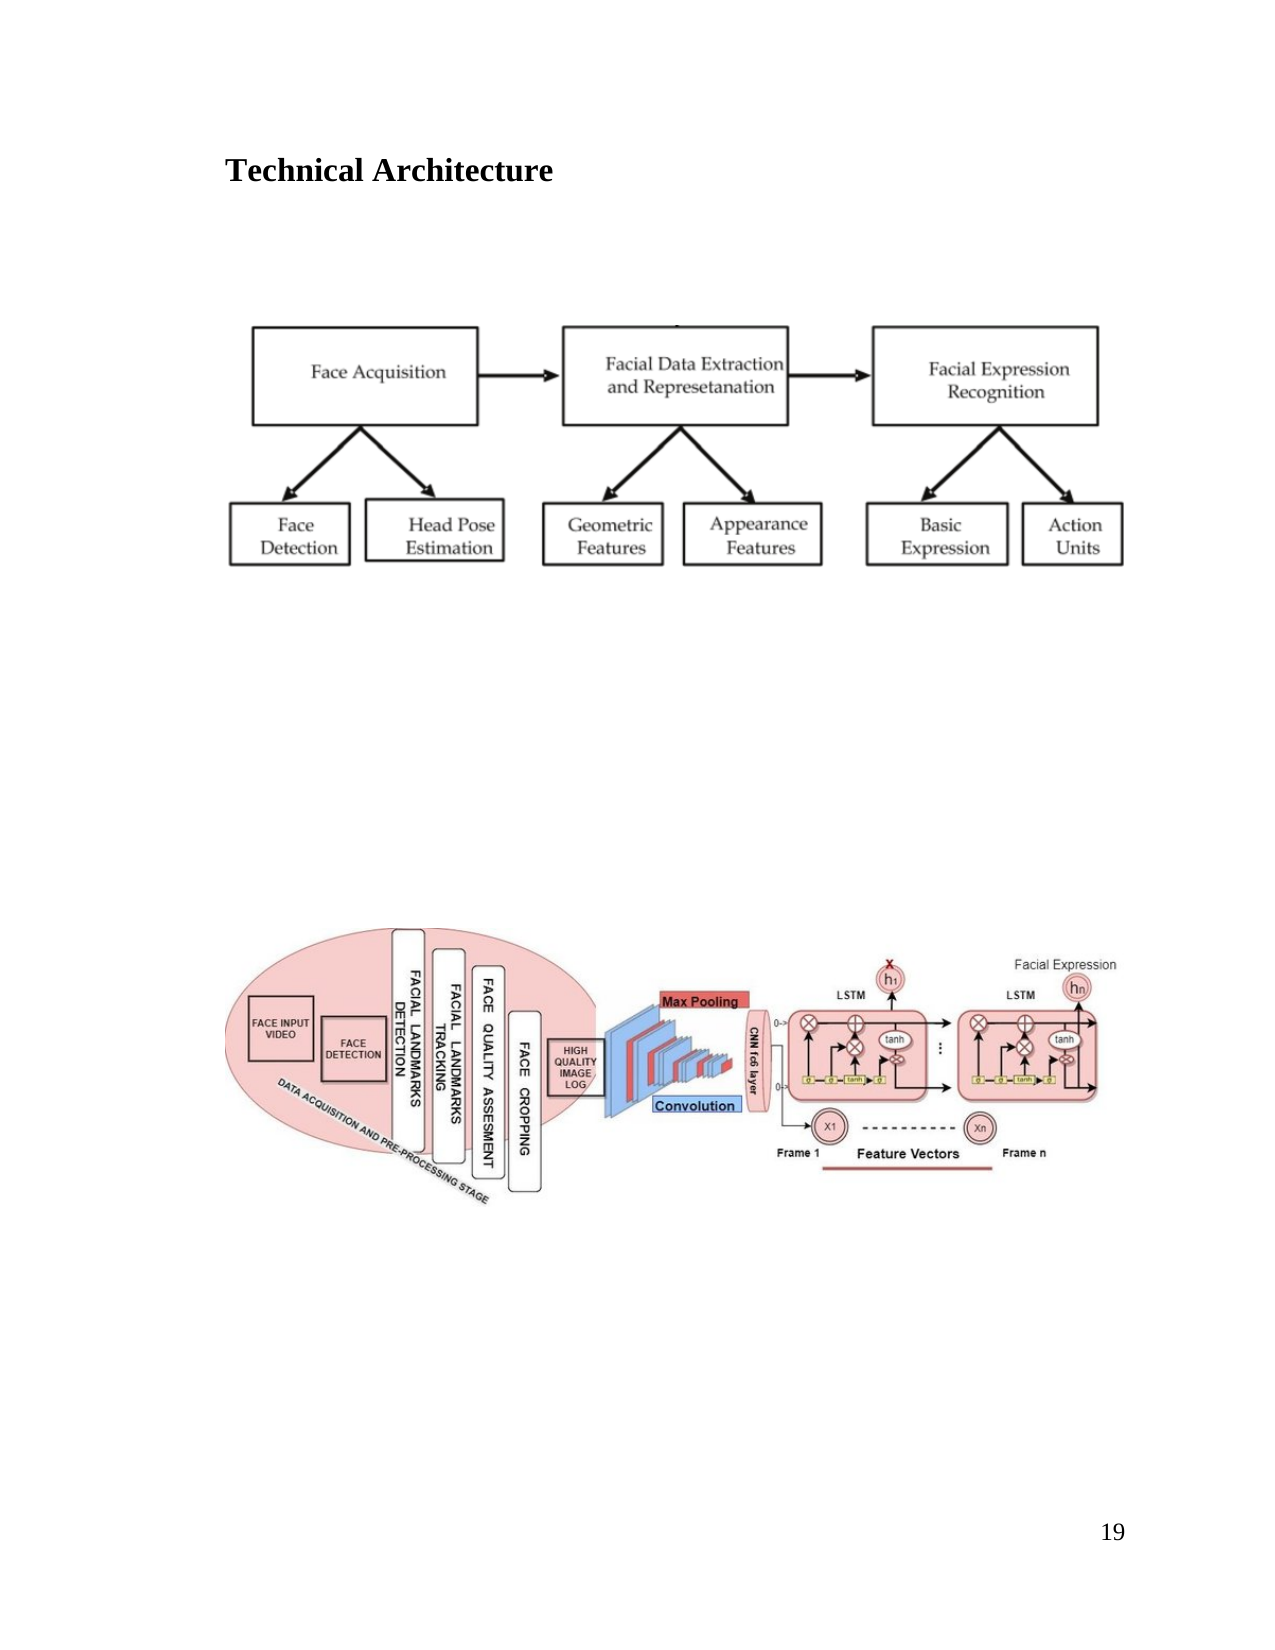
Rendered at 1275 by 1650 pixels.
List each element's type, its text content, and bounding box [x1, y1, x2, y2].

subtitle Technical Architecture [225, 150, 1125, 188]
picture [225, 325, 1125, 568]
picture [225, 928, 1125, 1207]
